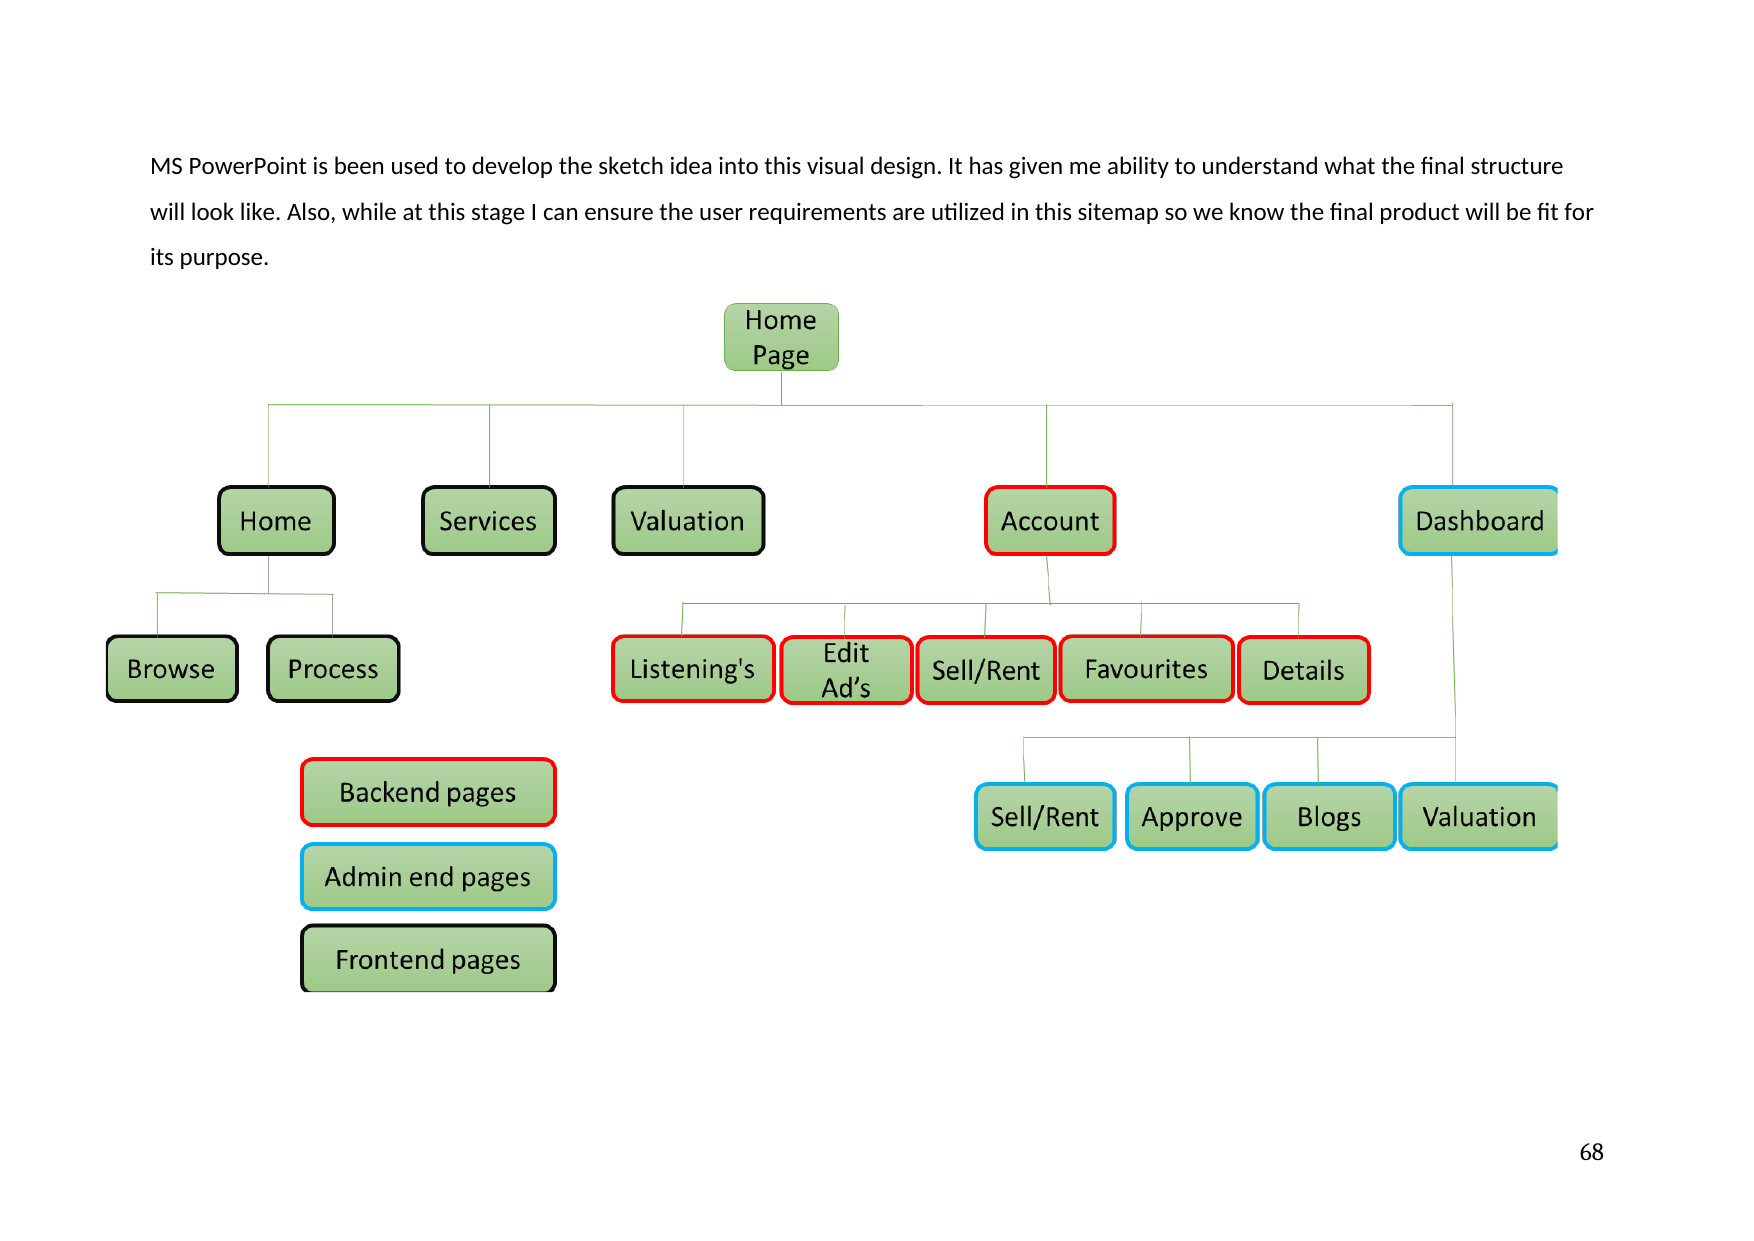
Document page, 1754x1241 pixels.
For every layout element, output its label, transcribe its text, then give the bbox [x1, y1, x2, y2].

picture [104, 294, 1557, 991]
picture [1130, 787, 1255, 846]
picture [1403, 490, 1557, 551]
picture [1390, 841, 1405, 851]
picture [979, 787, 1112, 846]
picture [1267, 787, 1392, 846]
text MS PowerPoint is been used to develop the sketch idea into this visual design. It has given me ability to understand what the final structure will look like. Also, while at this stage I can ensure the user requirements are utilized in this sitemap so we know the final product will be fit for its purpose. [150, 150, 1604, 272]
picture [1403, 787, 1557, 846]
